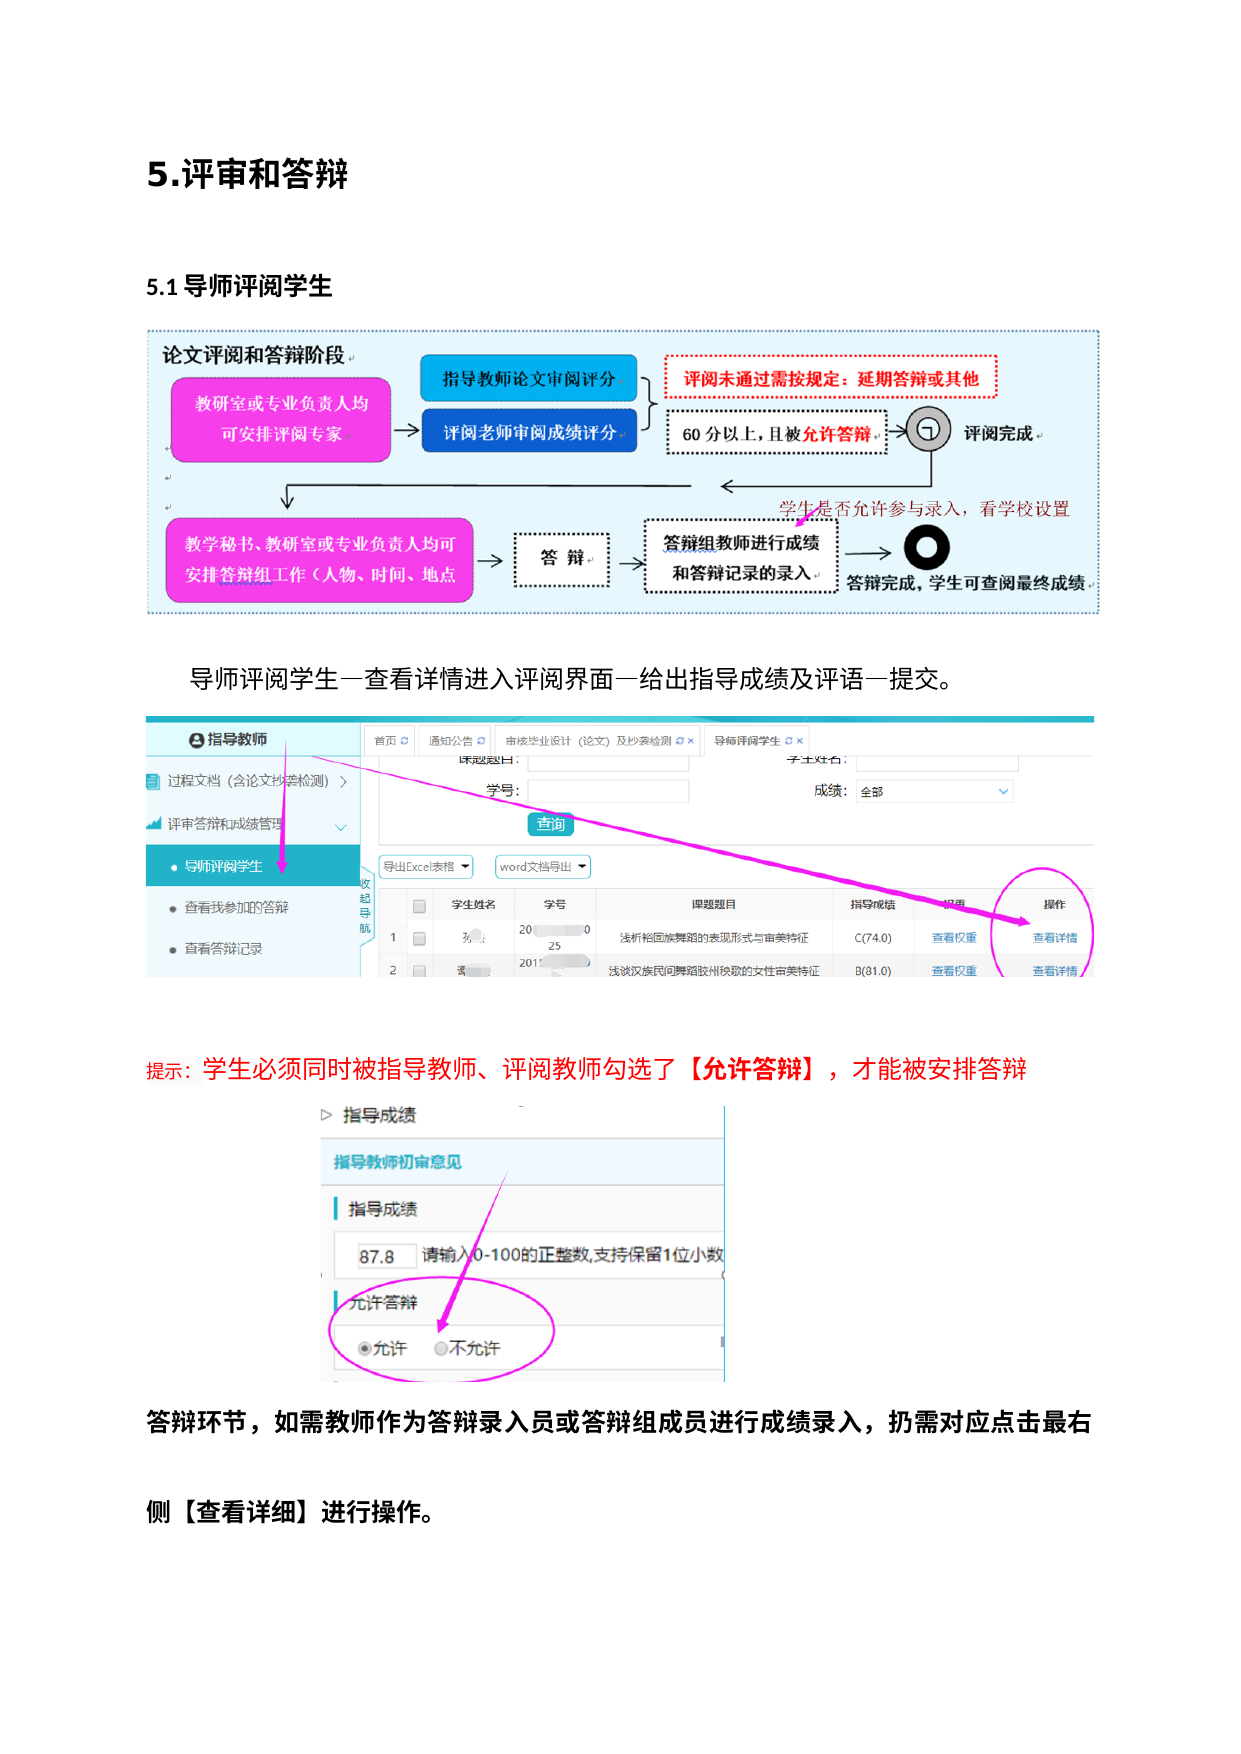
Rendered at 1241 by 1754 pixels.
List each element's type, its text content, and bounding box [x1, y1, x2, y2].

text 答辩环节，如需教师作为答辩录入员或答辩组成员进行成绩录入，扔需对应点击最右侧【查看详细】进行操作。 [146, 1386, 1094, 1545]
text 导师评阅学生—查看详情进入评阅界面—给出指导成绩及评语—提交。 [146, 643, 1094, 713]
subtitle 5.1导师评阅学生 [146, 250, 1094, 319]
text 提示：学生必须同时被指导教师、评阅教师勾选了【允许答辩】，才能被安排答辩 [146, 1033, 1094, 1103]
picture [145, 329, 1101, 616]
picture [320, 1106, 725, 1382]
subtitle 5.评审和答辩 [146, 137, 1094, 206]
picture [145, 716, 1095, 977]
